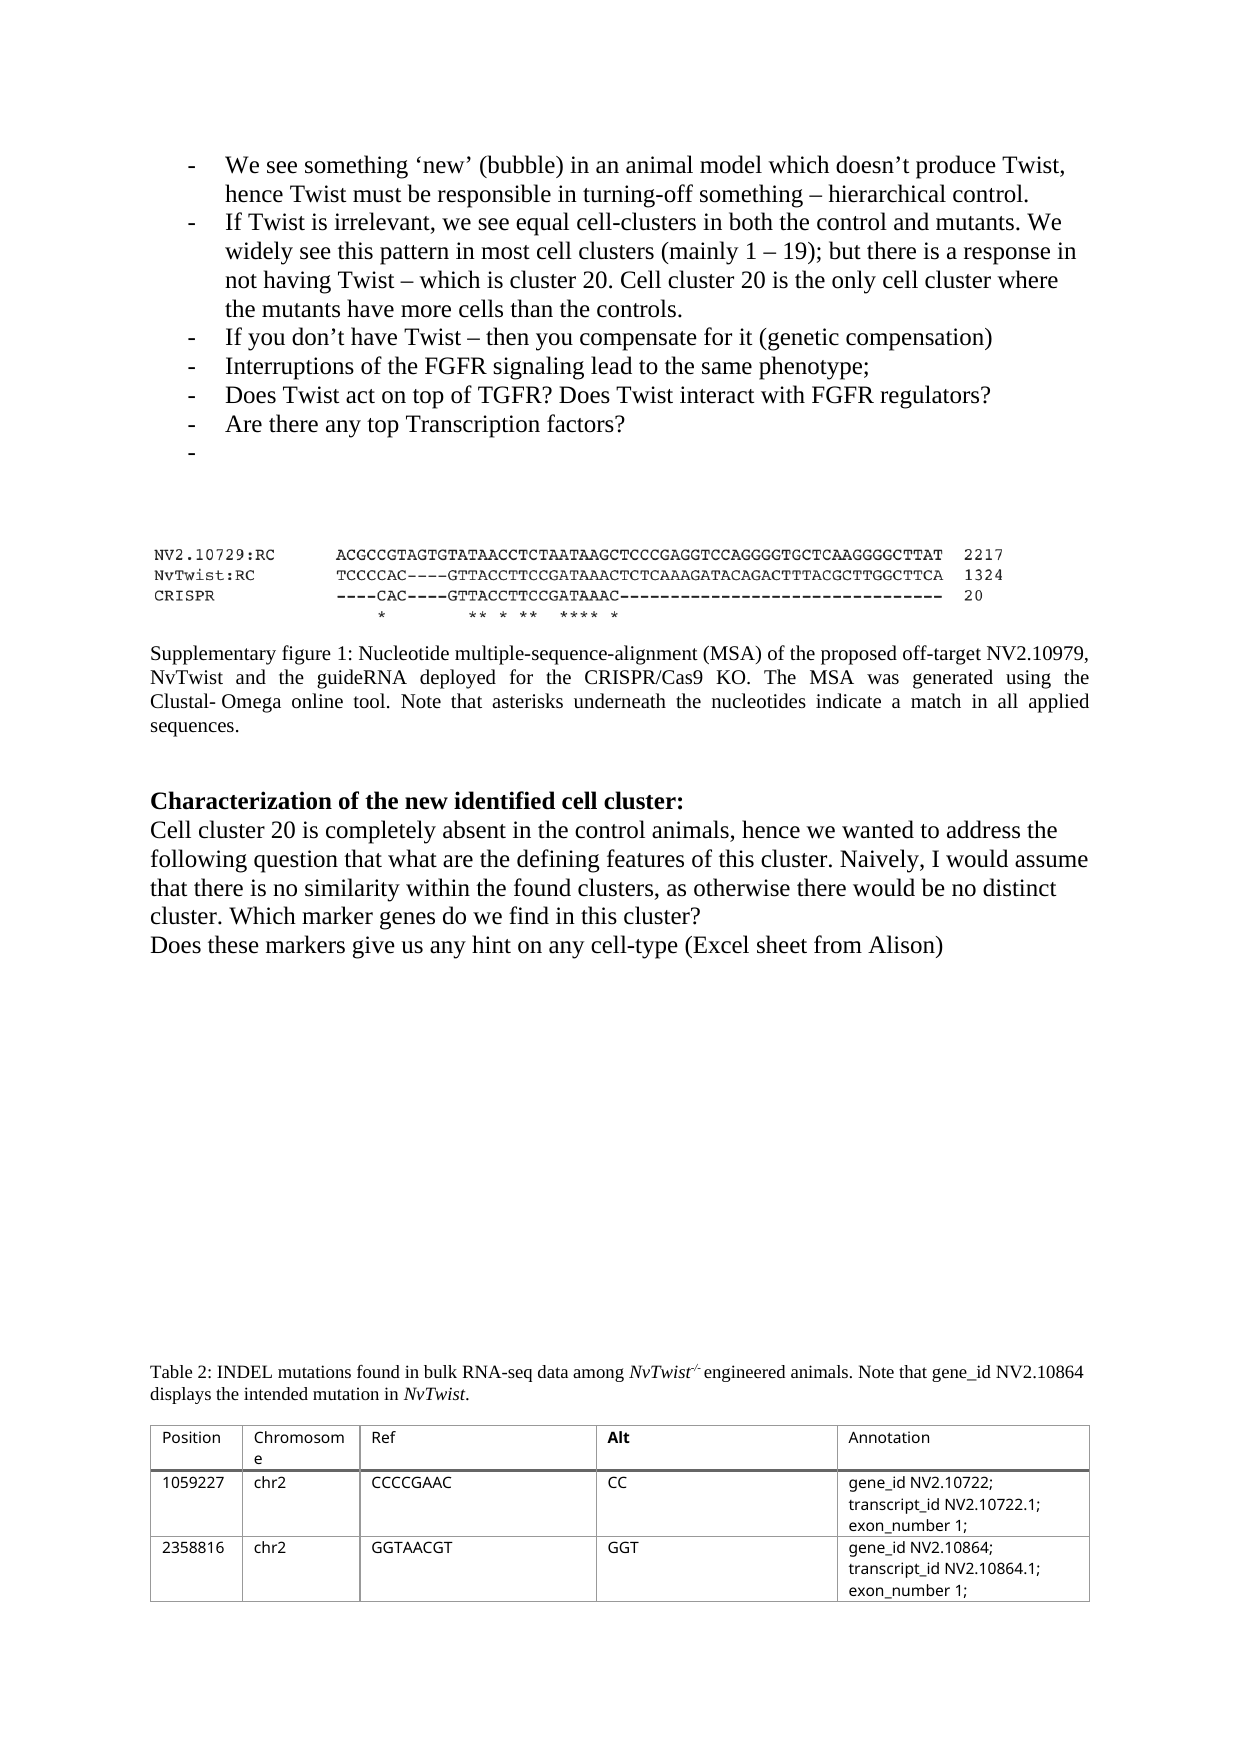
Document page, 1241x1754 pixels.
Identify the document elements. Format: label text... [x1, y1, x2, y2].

text Cell cluster 20 is completely absent in the control animals, hence we wanted to address the following question that what are the defining features of this cluster. Naively, I would assume that there is no similarity within the found clusters, as otherwise there would be no distinct cluster. Which marker genes do we find in this cluster? [150, 815, 1090, 930]
table_header Position [151, 1426, 242, 1469]
table_cell gene_id NV2.10722; transcript_id NV2.10722.1; exon_number 1; [838, 1472, 1089, 1536]
list If you don’t have Twist – then you compensate for it (genetic compensation) [187, 322, 1090, 351]
text Table 2: INDEL mutations found in bulk RNA-seq data among NvTwist-/- engineered animals. Note that gene_id NV2.10864 displays the intended mutation in NvTwist. [150, 1361, 1090, 1404]
table_cell CC [597, 1472, 837, 1536]
list Are there any top Transcription factors? [187, 409, 1090, 437]
table_cell GGTAACGT [361, 1537, 596, 1601]
table_cell 1059227 [151, 1472, 242, 1536]
table_cell GGT [597, 1537, 837, 1601]
picture [150, 523, 1016, 641]
list Does Twist act on top of TGFR? Does Twist interact with FGFR regulators? [187, 380, 1090, 409]
text Supplementary figure 1: Nucleotide multiple-sequence-alignment (MSA) of the proposed off-target NV2.10979, NvTwist and the guideRNA deployed for the CRISPR/Cas9 KO. The MSA was generated using the Clustal- Omega online tool. Note that asterisks underneath the nucleotides indicate a match in all applied sequences. [150, 641, 1090, 737]
table_cell gene_id NV2.10864; transcript_id NV2.10864.1; exon_number 1; [838, 1537, 1089, 1601]
table_header Ref [361, 1426, 596, 1469]
table_cell CCCCGAAC [361, 1472, 596, 1536]
list If Twist is irrelevant, we see equal cell-clusters in both the control and mutants. We widely see this pattern in most cell clusters (mainly 1 – 19); but there is a response in not having Twist – which is cluster 20. Cell cluster 20 is the only cell cluster where the mutants have more cells than the controls. [187, 207, 1090, 322]
table_header Chromosome [243, 1426, 359, 1469]
table_cell 2358816 [151, 1537, 242, 1601]
table_header Annotation [838, 1426, 1089, 1469]
list We see something ‘new’ (bubble) in an animal model which doesn’t produce Twist, hence Twist must be responsible in turning-off something – hierarchical control. [187, 150, 1090, 207]
table_cell chr2 [243, 1537, 359, 1601]
table_header Alt [597, 1426, 837, 1469]
list Interruptions of the FGFR signaling lead to the same phenotype; [187, 351, 1090, 380]
text Characterization of the new identified cell cluster: [150, 786, 1090, 815]
table_cell chr2 [243, 1472, 359, 1536]
text Does these markers give us any hint on any cell-type (Excel sheet from Alison) [150, 930, 1090, 959]
